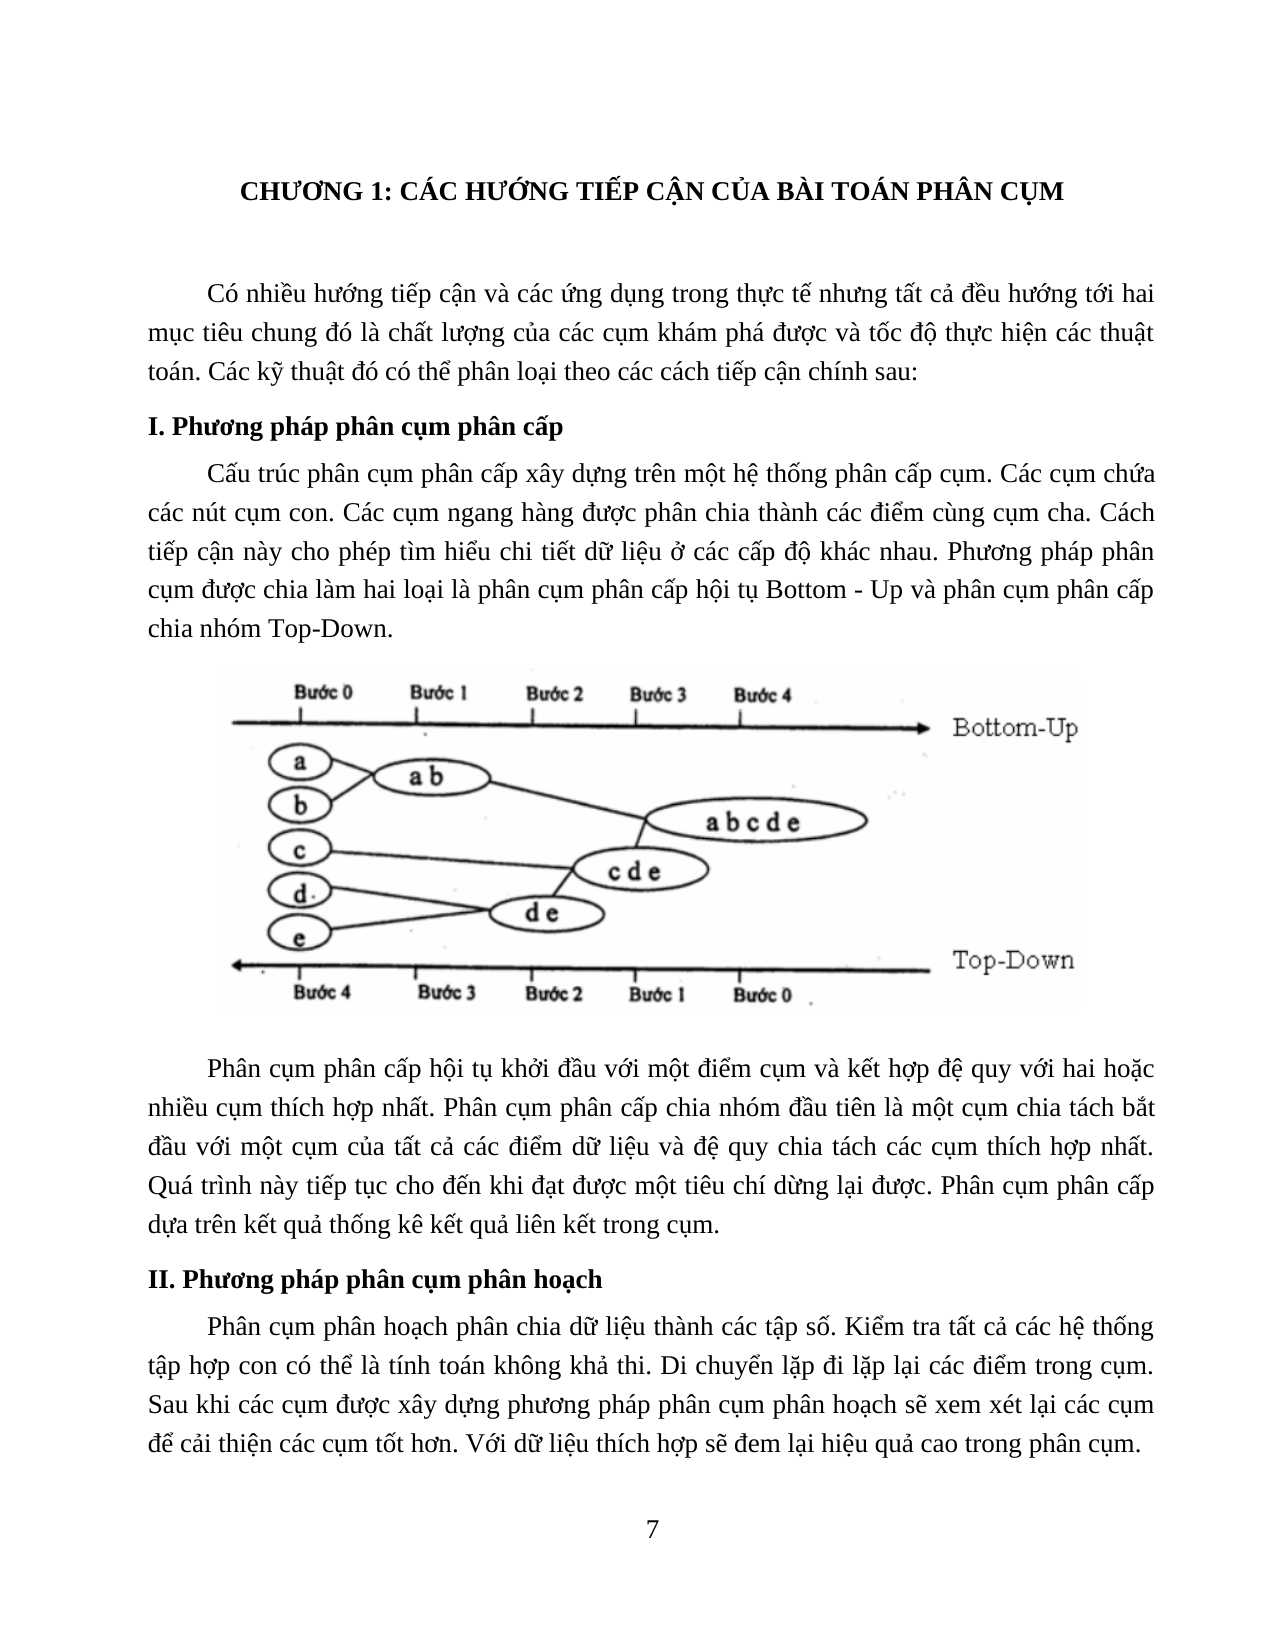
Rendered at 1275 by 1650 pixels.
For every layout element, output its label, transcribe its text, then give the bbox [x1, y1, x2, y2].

subtitle CHƯƠNG 1: CÁC HƯỚNG TIẾP CẬN CỦA BÀI TOÁN PHÂN CỤM [148, 175, 1157, 206]
subtitle II. Phương pháp phân cụm phân hoạch [148, 1263, 1157, 1294]
subtitle I. Phương pháp phân cụm phân cấp [148, 410, 1157, 442]
text Phân cụm phân hoạch phân chia dữ liệu thành các tập số. Kiểm tra tất cả các hệ thống tập hợp con có thể là tính toán không khả thi. Di chuyển lặp đi lặp lại các điểm trong cụm. Sau khi các cụm được xây dựng phương pháp phân cụm phân hoạch sẽ xem xét lại các cụm để cải thiện các cụm tốt hơn. Với dữ liệu thích hợp sẽ đem lại hiệu quả cao trong phân cụm. [148, 1310, 1157, 1458]
text Có nhiều hướng tiếp cận và các ứng dụng trong thực tế nhưng tất cả đều hướng tới hai mục tiêu chung đó là chất lượng của các cụm khám phá được và tốc độ thực hiện các thuật toán. Các kỹ thuật đó có thể phân loại theo các cách tiếp cận chính sau: [148, 277, 1157, 386]
text Cấu trúc phân cụm phân cấp xây dựng trên một hệ thống phân cấp cụm. Các cụm chứa các nút cụm con. Các cụm ngang hàng được phân chia thành các điểm cùng cụm cha. Cách tiếp cận này cho phép tìm hiểu chi tiết dữ liệu ở các cấp độ khác nhau. Phương pháp phân cụm được chia làm hai loại là phân cụm phân cấp hội tụ Bottom - Up và phân cụm phân cấp chia nhóm Top-Down. [148, 457, 1157, 644]
picture [207, 668, 1097, 1029]
text Phân cụm phân cấp hội tụ khởi đầu với một điểm cụm và kết hợp đệ quy với hai hoặc nhiều cụm thích hợp nhất. Phân cụm phân cấp chia nhóm đầu tiên là một cụm chia tách bắt đầu với một cụm của tất cả các điểm dữ liệu và đệ quy chia tách các cụm thích hợp nhất. Quá trình này tiếp tục cho đến khi đạt được một tiêu chí dừng lại được. Phân cụm phân cấp dựa trên kết quả thống kê kết quả liên kết trong cụm. [148, 1052, 1157, 1239]
